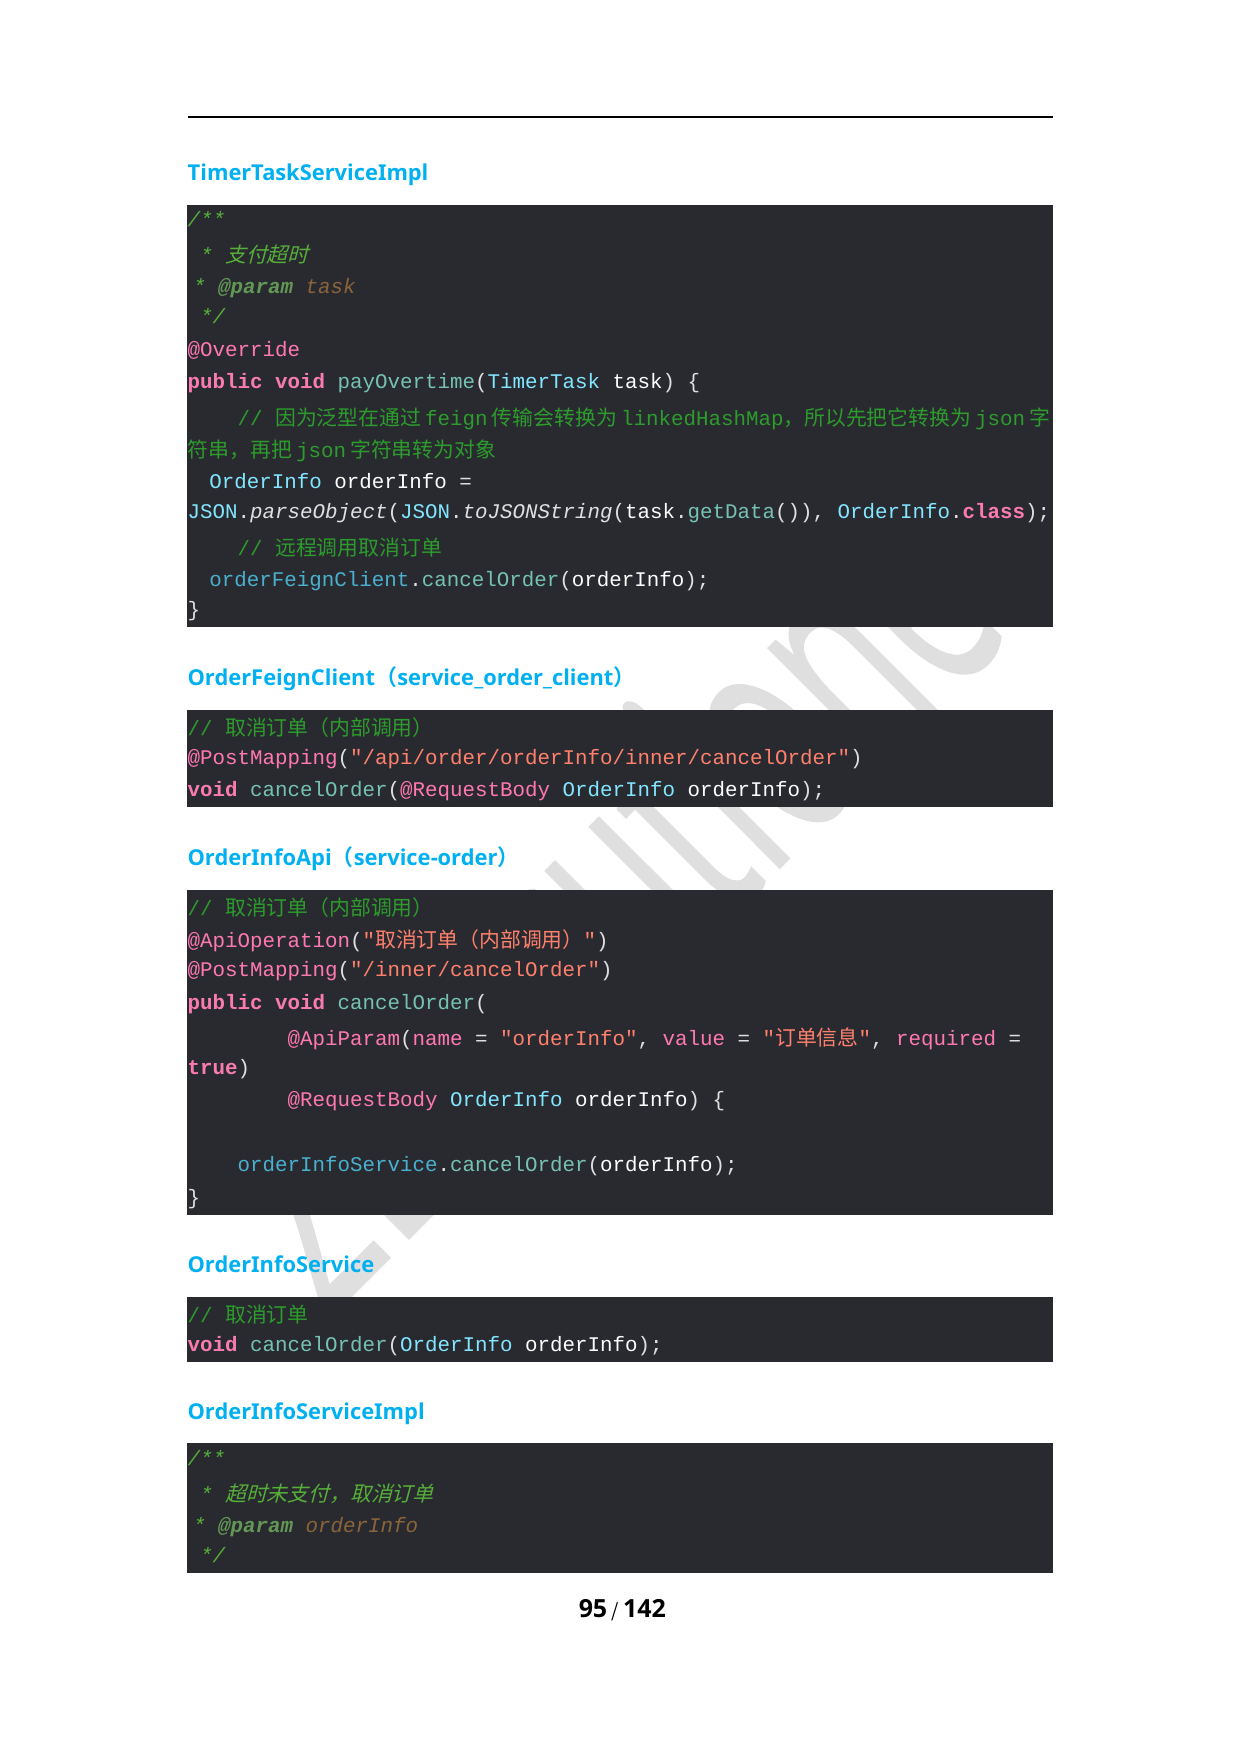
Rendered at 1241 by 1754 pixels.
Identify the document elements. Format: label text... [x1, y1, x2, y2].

text OrderFeignClient（service_order_client） [187, 660, 1053, 692]
text OrderInfoServiceImpl [187, 1394, 1053, 1427]
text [187, 1443, 1053, 1573]
text OrderInfoService [187, 1248, 1053, 1280]
text OrderInfoApi（service-order） [187, 840, 1053, 872]
text // 取消订单（内部调用） @ApiOperation("取消订单（内部调用）") @PostMapping("/inner/cancelOrder") public void cancelOrder( @ApiParam(name = "orderInfo", value = "订单信息", required = true) @RequestBody OrderInfo orderInfo) { orderInfoService.cancelOrder(orderInfo); } [187, 890, 1053, 1215]
text // 取消订单（内部调用） @PostMapping("/api/order/orderInfo/inner/cancelOrder") void cancelOrder(@RequestBody OrderInfo orderInfo); [187, 710, 1053, 807]
text TimerTaskServiceImpl [187, 156, 1053, 188]
text // 取消订单 void cancelOrder(OrderInfo orderInfo); [187, 1297, 1053, 1362]
text /** * 支付超时 * @param task */ @Override public void payOvertime(TimerTask task) { // 因为泛型在通过feign传输会转换为linkedHashMap，所以先把它转换为json字符串，再把json字符串转为对象 OrderInfo orderInfo = JSON.parseObject(JSON.toJSONString(task.getData()), OrderInfo.class); // 远程调用取消订单 orderFeignClient.cancelOrder(orderInfo); } [187, 205, 1053, 627]
